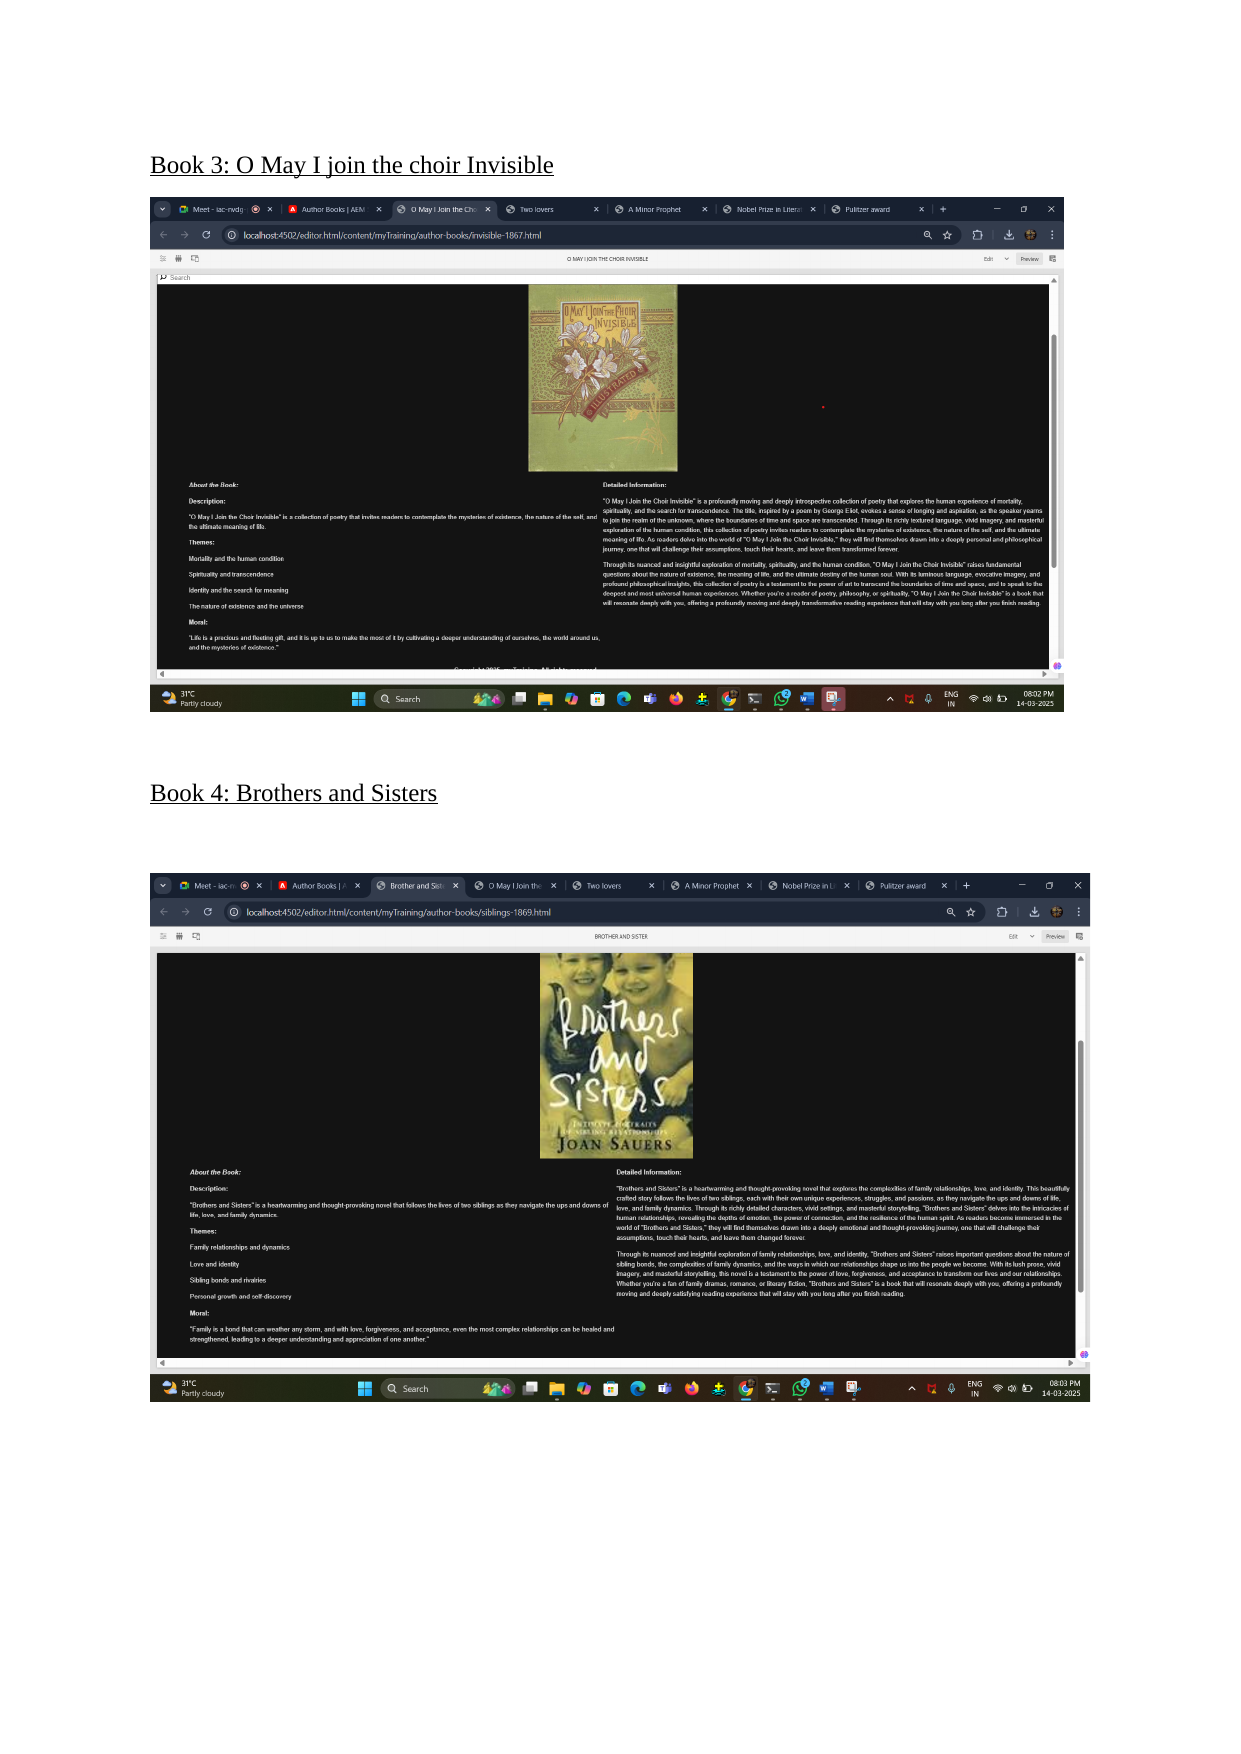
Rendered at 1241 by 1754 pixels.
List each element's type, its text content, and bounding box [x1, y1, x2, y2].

picture [150, 873, 1091, 1402]
text Book 3: O May I join the choir Invisible [150, 150, 1090, 179]
text Book 4: Brothers and Sisters [150, 778, 1090, 807]
picture [150, 197, 1064, 712]
